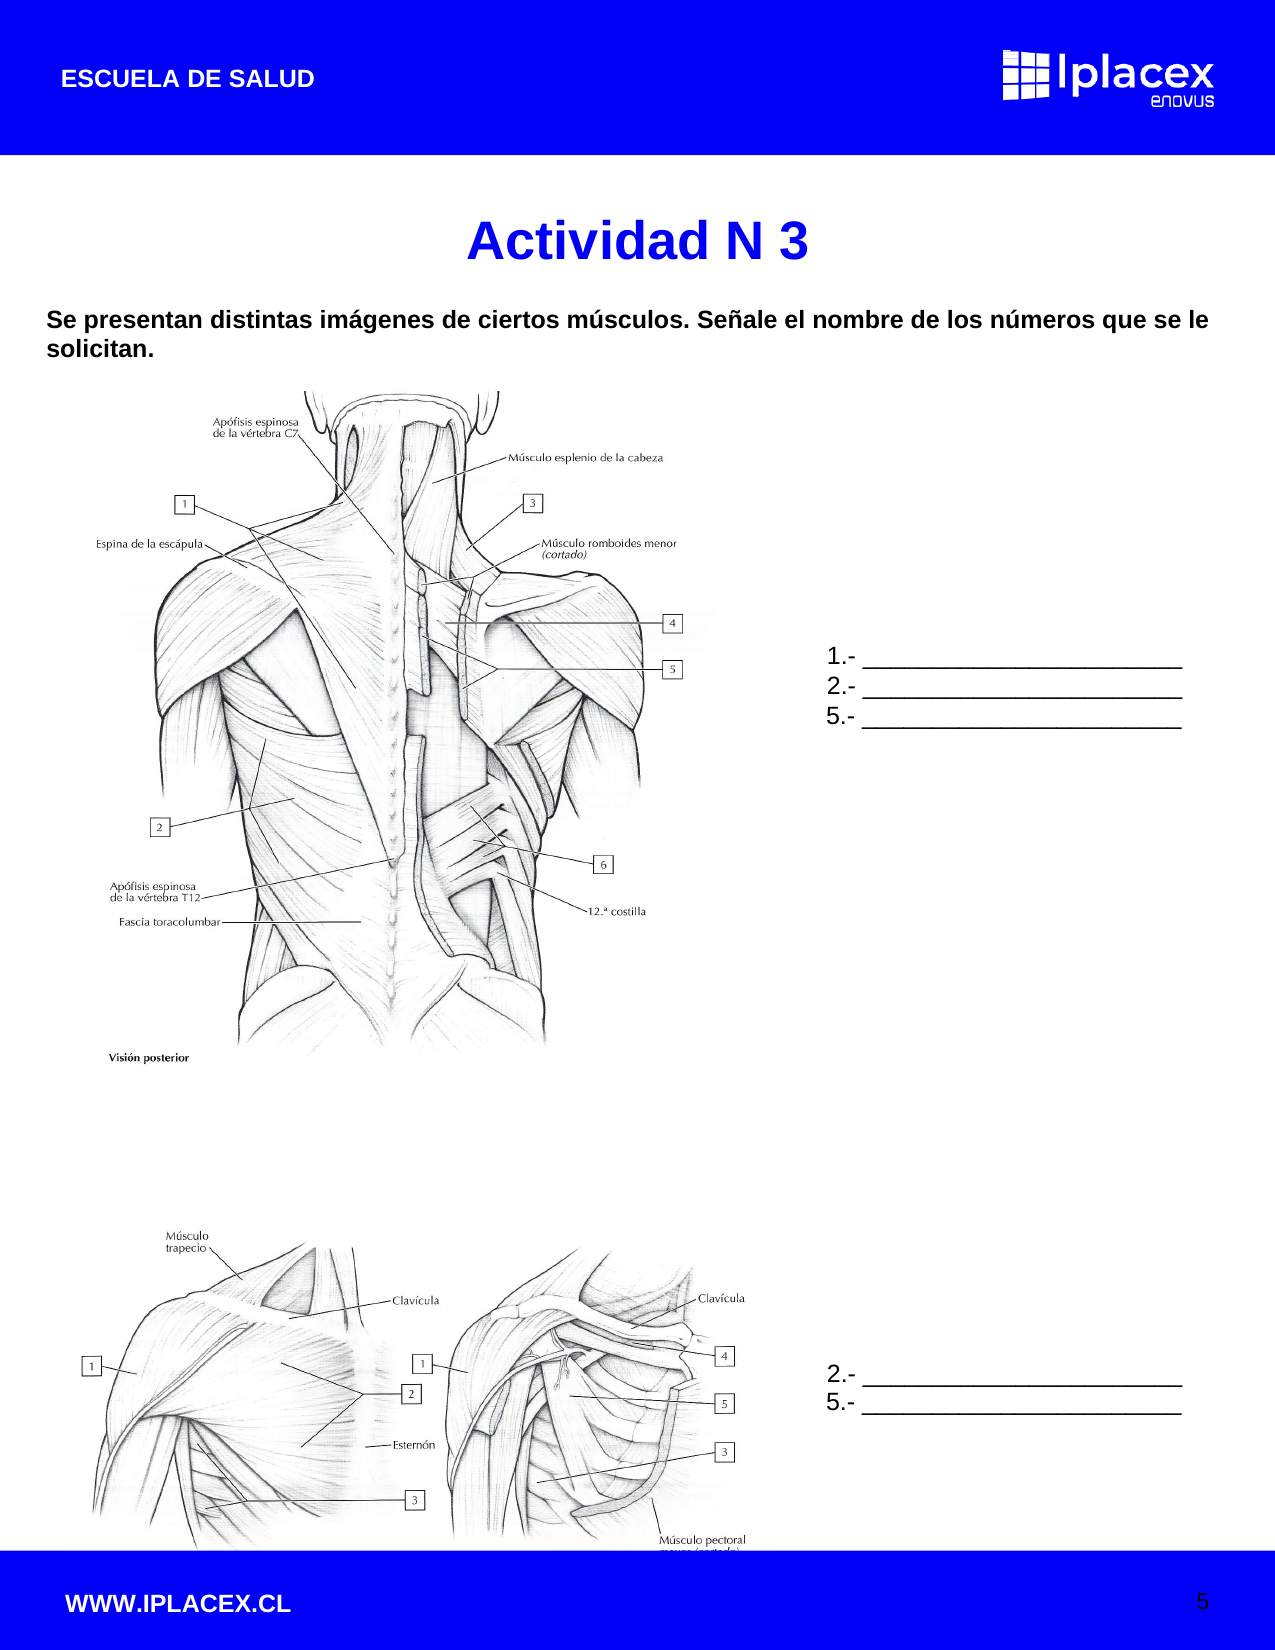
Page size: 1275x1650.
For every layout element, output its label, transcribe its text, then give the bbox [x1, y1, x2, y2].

text 5.- _______________________ [35, 701, 1244, 729]
picture [1003, 50, 1214, 107]
text 2.- _______________________ [35, 671, 1244, 699]
text 1.- _______________________ [35, 641, 1244, 669]
text Se presentan distintas imágenes de ciertos músculos. Señale el nombre de los números que se le solicitan. [46, 305, 1244, 363]
text 2.- _______________________ [35, 1359, 1244, 1387]
text 5.- _______________________ [35, 1387, 1244, 1416]
subtitle Actividad N 3 [306, 209, 970, 271]
